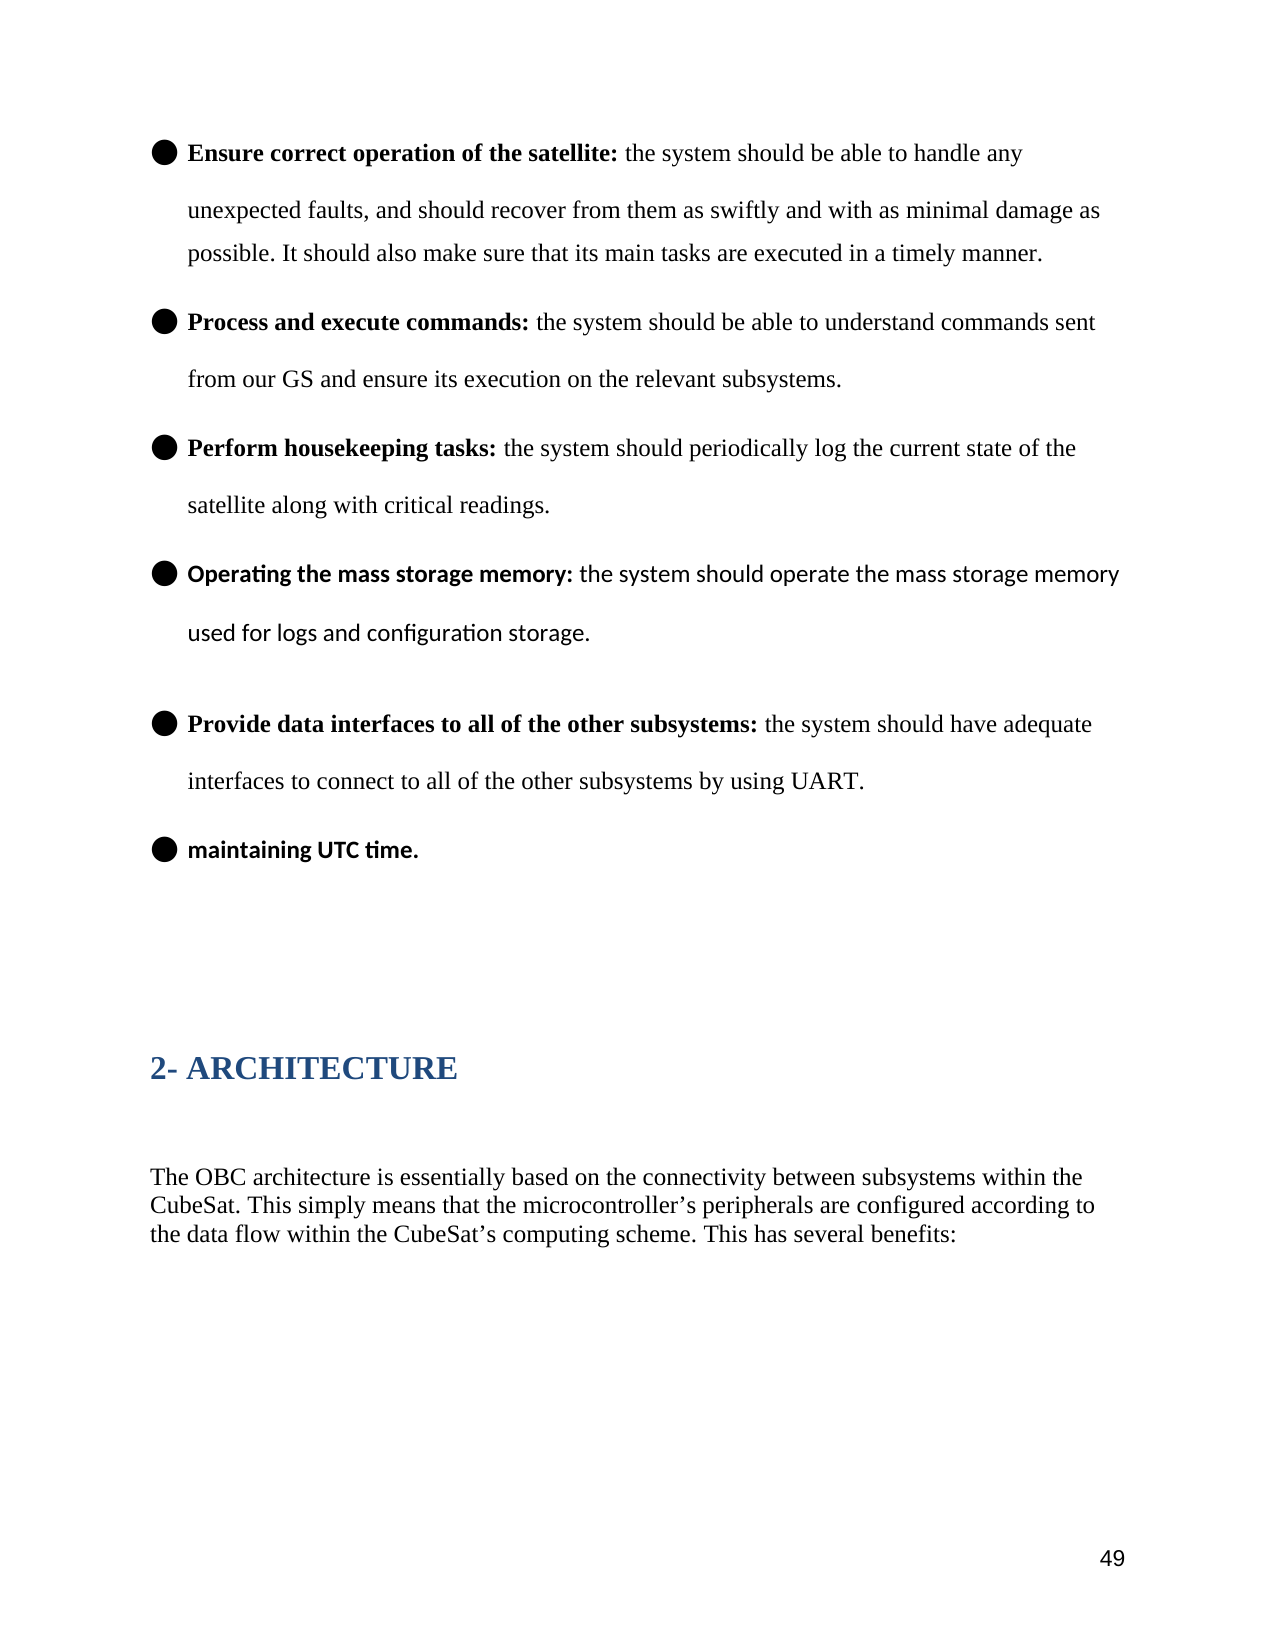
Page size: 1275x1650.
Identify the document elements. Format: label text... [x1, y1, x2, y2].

list maintaining UTC time. [150, 809, 1125, 877]
list Operating the mass storage memory: the system should operate the mass storage memory used for logs and configuration storage. [150, 533, 1125, 647]
list Perform housekeeping tasks: the system should periodically log the current state of the satellite along with critical readings. [150, 407, 1125, 519]
subtitle 2- ARCHITECTURE [150, 1048, 1089, 1087]
list Process and execute commands: the system should be able to understand commands sent from our GS and ensure its execution on the relevant subsystems. [150, 281, 1125, 393]
text The OBC architecture is essentially based on the connectivity between subsystems within the CubeSat. This simply means that the microcontroller’s peripherals are configured according to the data flow within the CubeSat’s computing scheme. This has several benefits: [703, 1162, 1125, 1248]
list Provide data interfaces to all of the other subsystems: the system should have adequate interfaces to connect to all of the other subsystems by using UART. [150, 683, 1125, 795]
list Ensure correct operation of the satellite: the system should be able to handle any unexpected faults, and should recover from them as swiftly and with as minimal damage as possible. It should also make sure that its main tasks are executed in a timely manner. [150, 112, 1125, 267]
